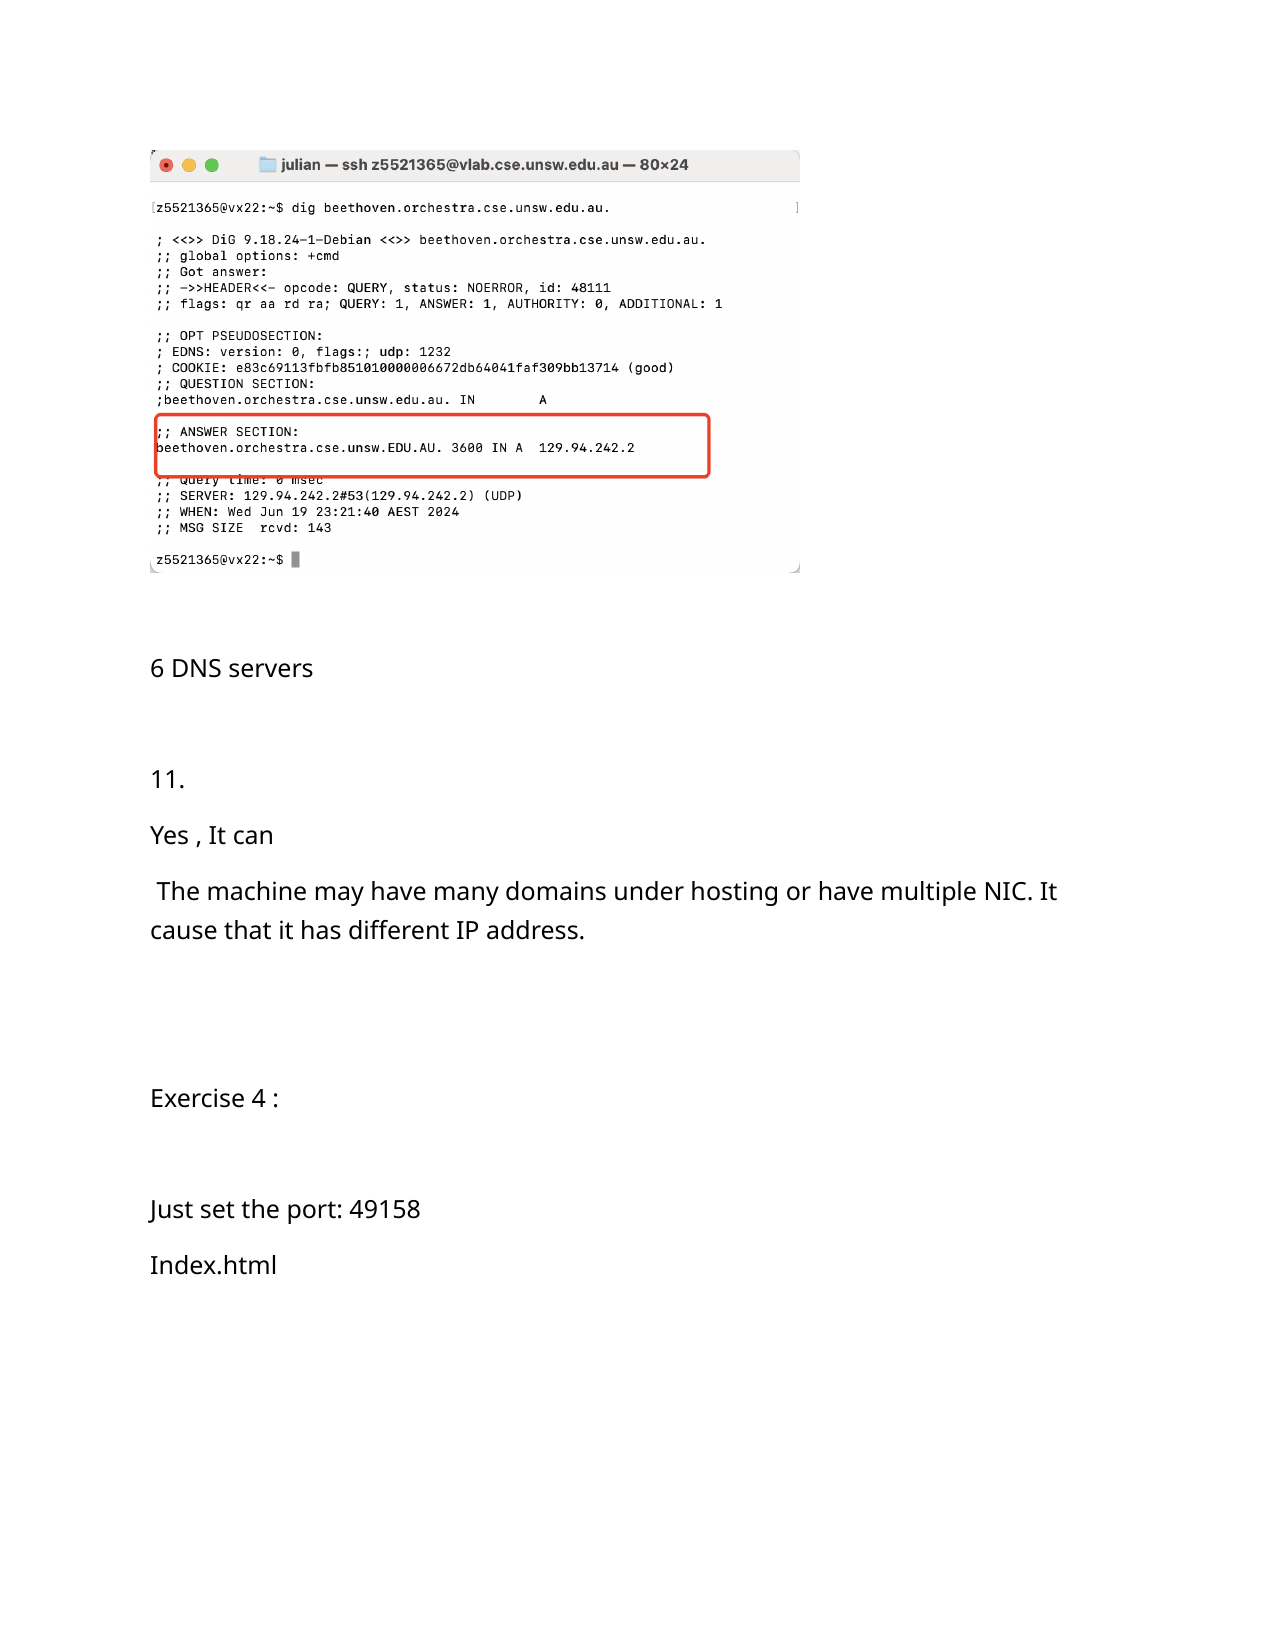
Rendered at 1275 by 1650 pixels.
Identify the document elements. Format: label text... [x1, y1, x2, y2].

picture [150, 150, 800, 573]
text 6 DNS servers [150, 651, 1125, 684]
text Index.html [150, 1248, 1125, 1282]
text Exercise 4 : [150, 1081, 1125, 1114]
text Just set the port: 49158 [150, 1192, 1125, 1226]
text 11. [150, 762, 1125, 796]
text The machine may have many domains under hosting or have multiple NIC. It cause that it has different IP address. [150, 874, 1125, 947]
text Yes , It can [150, 818, 1125, 852]
